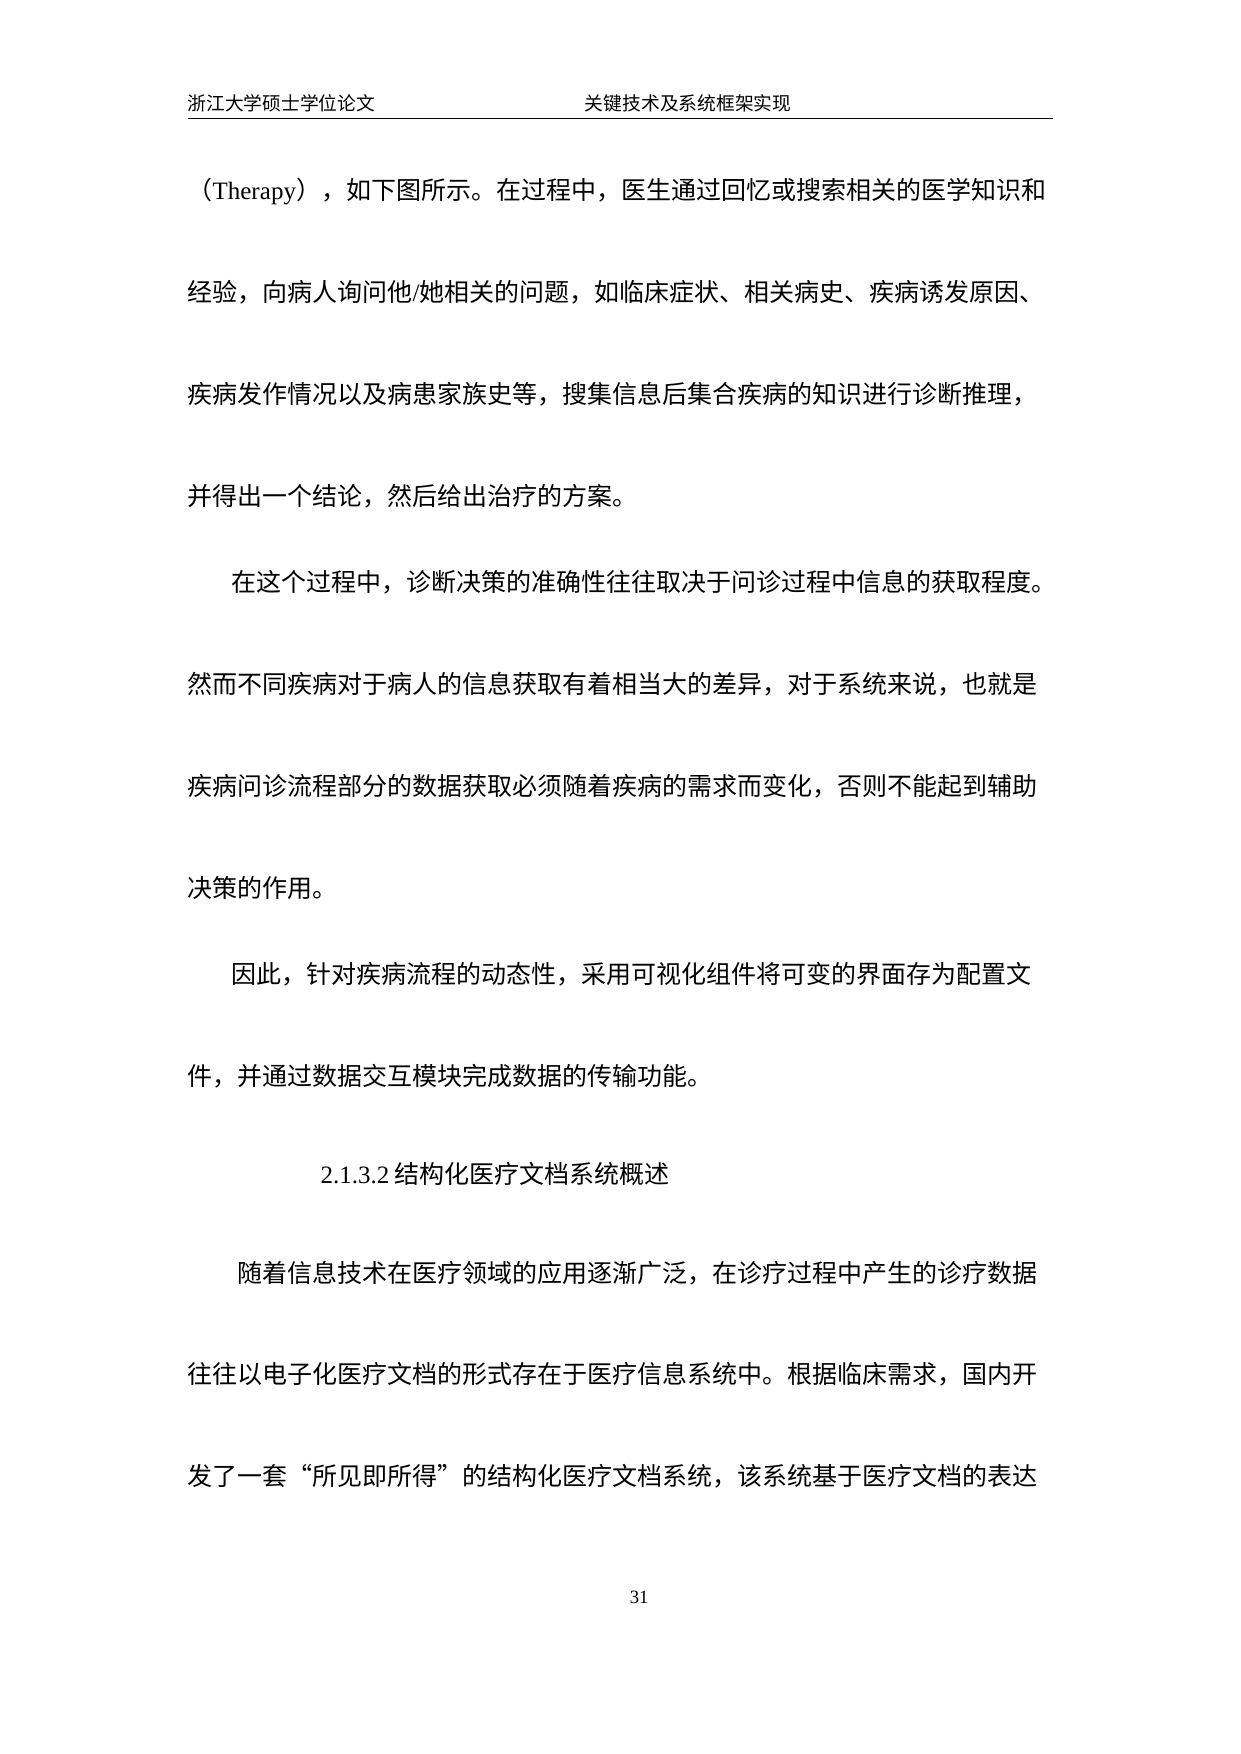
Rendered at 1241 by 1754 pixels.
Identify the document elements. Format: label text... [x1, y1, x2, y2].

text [187, 155, 1053, 528]
text 在这个过程中，诊断决策的准确性往往取决于问诊过程中信息的获取程度。然而不同疾病对于病人的信息获取有着相当大的差异，对于系统来说，也就是疾病问诊流程部分的数据获取必须随着疾病的需求而变化，否则不能起到辅助决策的作用。 [187, 547, 1053, 920]
text 因此，针对疾病流程的动态性，采用可视化组件将可变的界面存为配置文件，并通过数据交互模块完成数据的传输功能。 [187, 938, 1053, 1108]
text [187, 1237, 1053, 1509]
subtitle 结构化医疗文档系统概述 [320, 1139, 1053, 1207]
